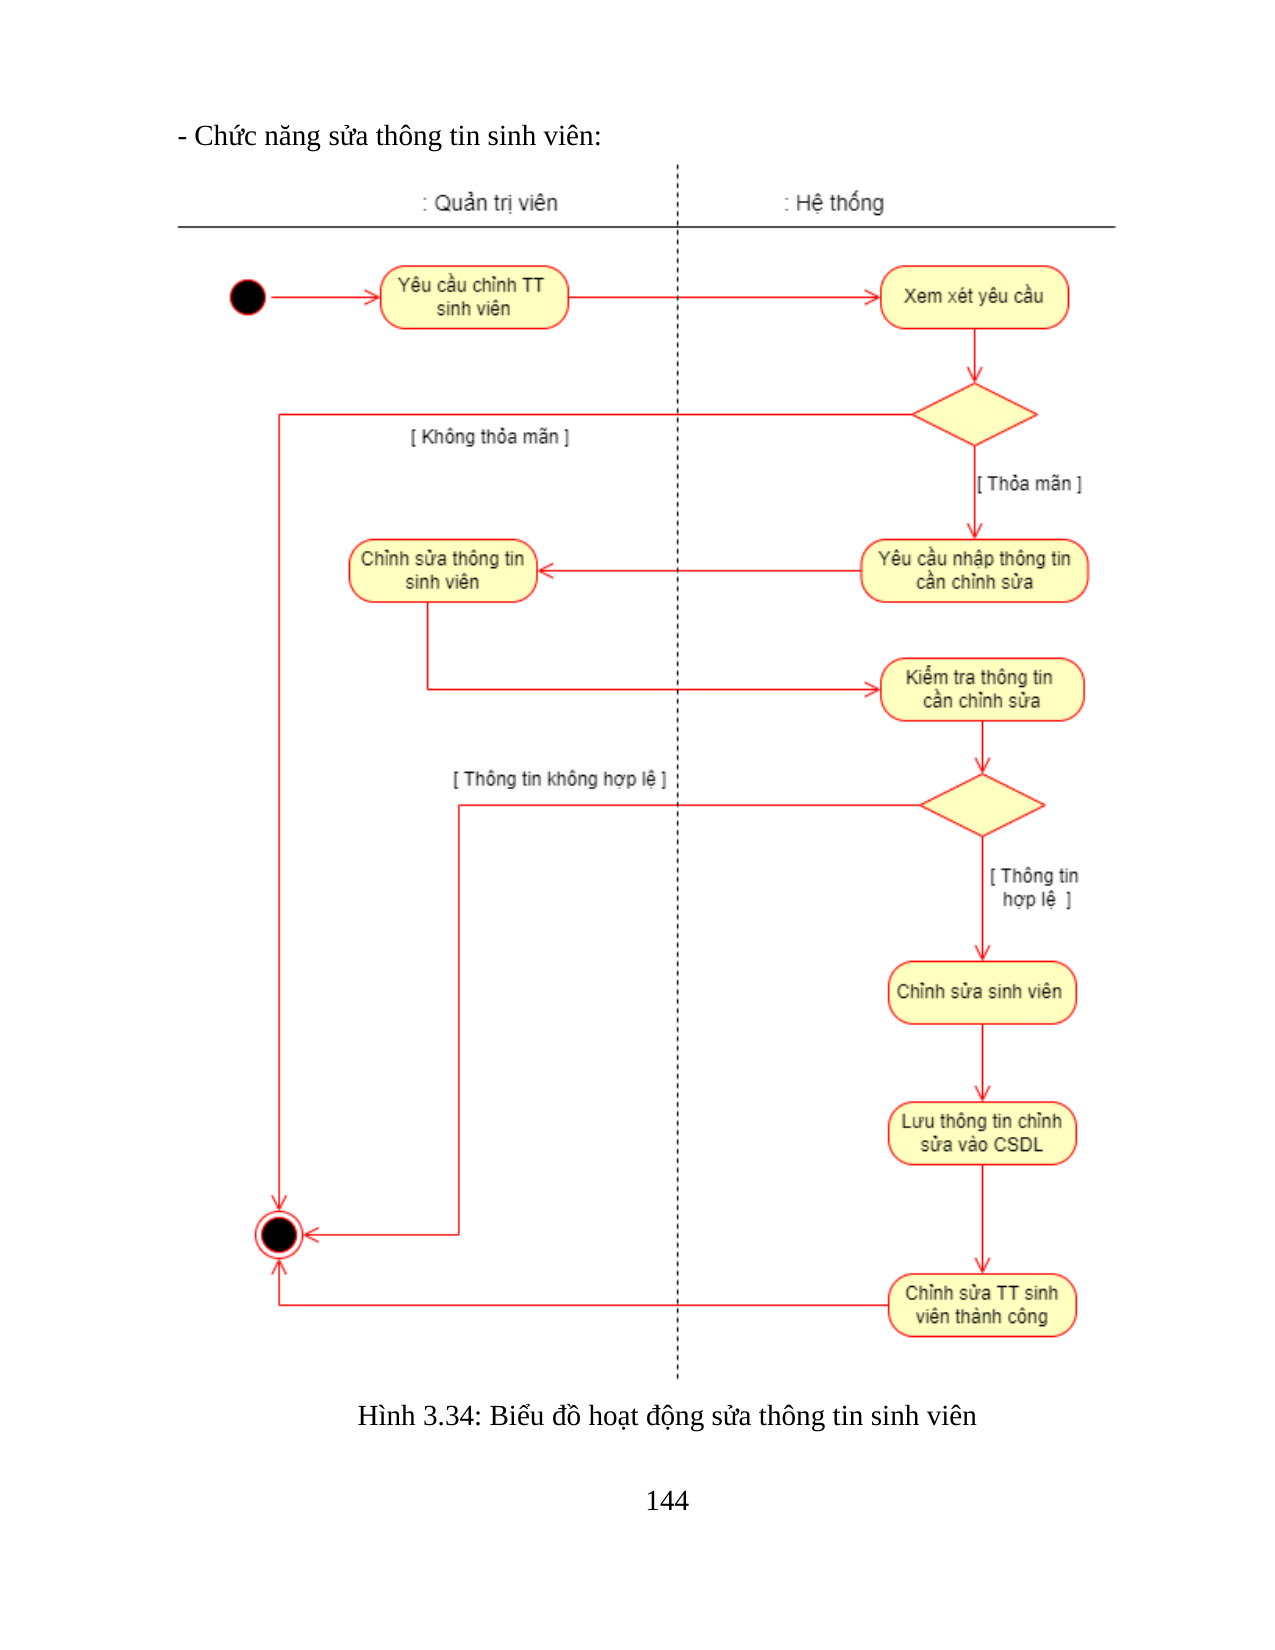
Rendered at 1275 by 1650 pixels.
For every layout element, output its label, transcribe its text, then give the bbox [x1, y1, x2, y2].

text Hình 3.34: Biểu đồ hoạt động sửa thông tin sinh viên [177, 1398, 1157, 1432]
text - Chức năng sửa thông tin sinh viên: [177, 118, 1157, 152]
picture [177, 164, 1118, 1386]
